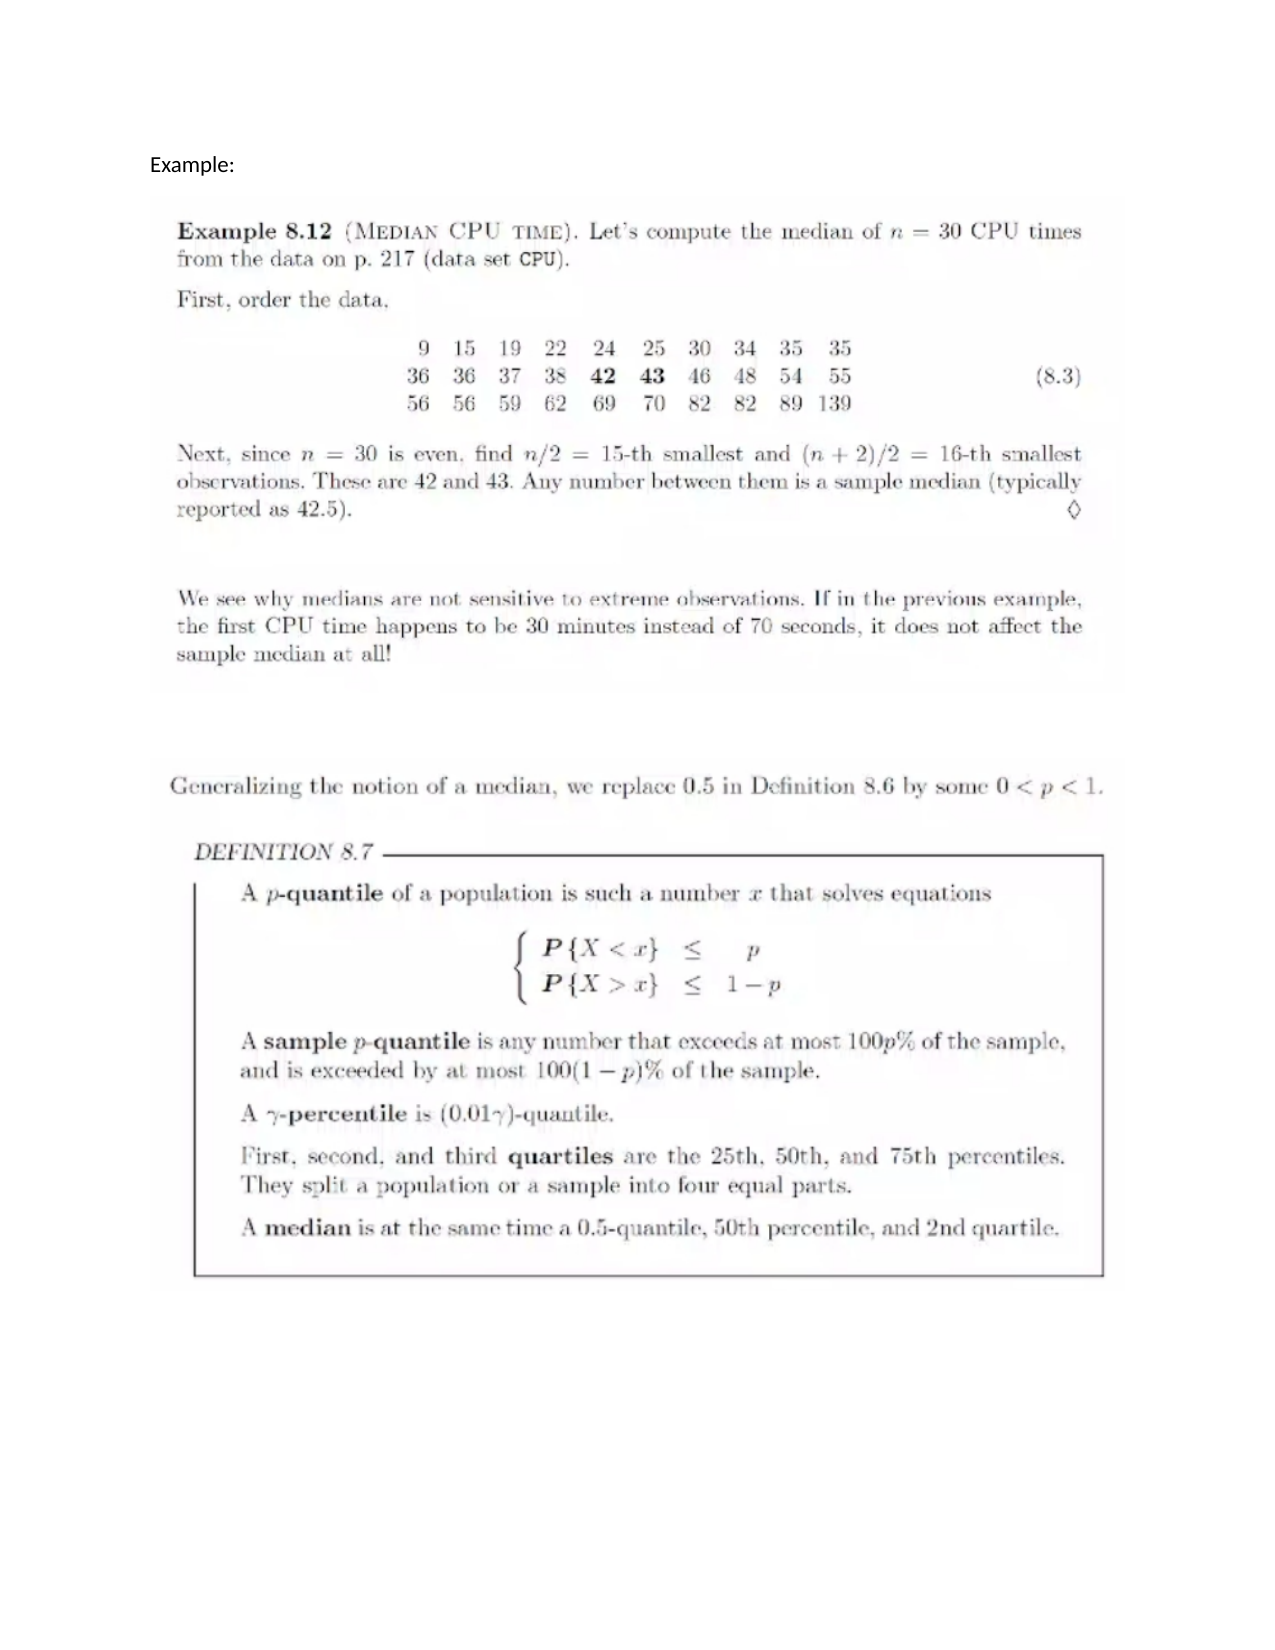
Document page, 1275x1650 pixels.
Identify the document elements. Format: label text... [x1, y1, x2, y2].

text Example: [150, 150, 1125, 178]
picture [150, 196, 1125, 693]
picture [150, 758, 1125, 1291]
